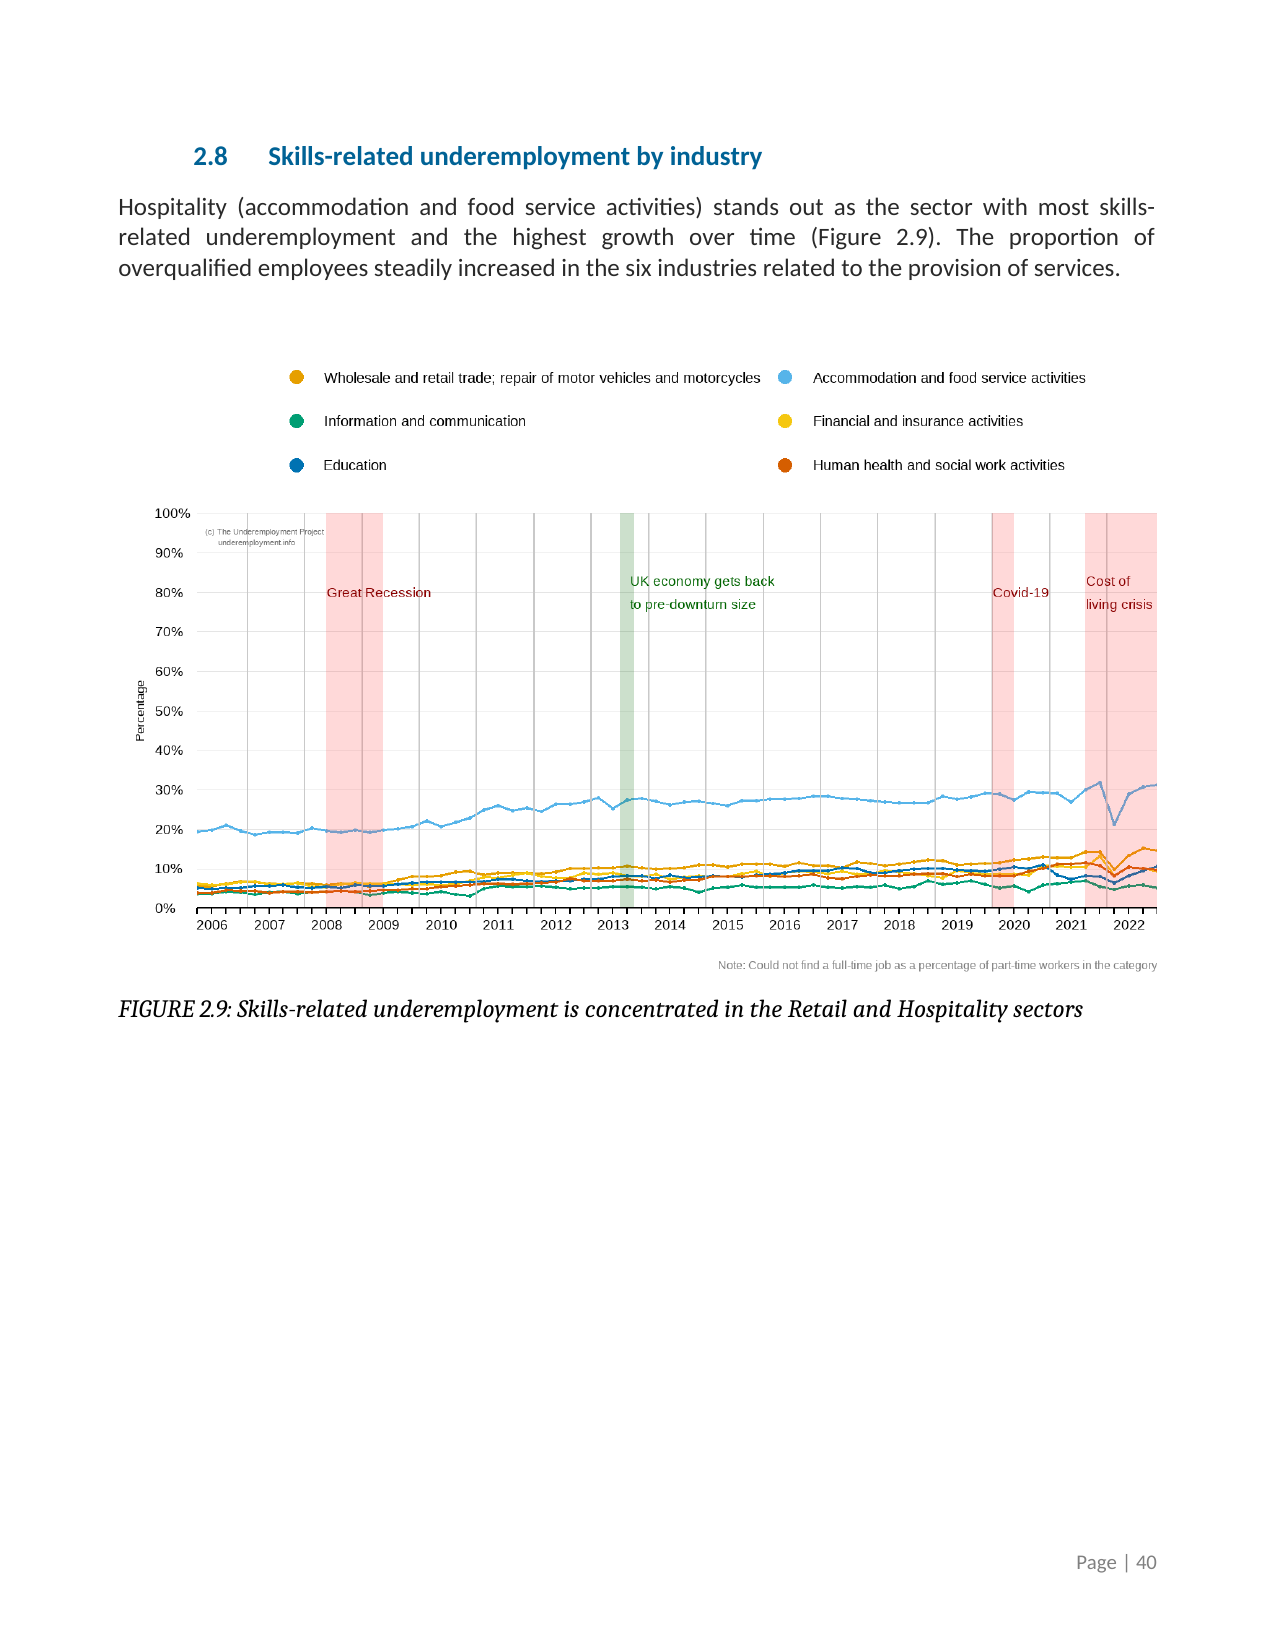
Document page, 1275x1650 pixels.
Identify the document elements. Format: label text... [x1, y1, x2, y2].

subtitle 2.8 Skills-related underemployment by industry [118, 139, 1157, 172]
picture [118, 350, 1157, 974]
text Hospitality (accommodation and food service activities) stands out as the sector with most skills-related underemployment and the highest growth over time (Figure 2.9). The proportion of overqualified employees steadily increased in the six industries related to the provision of services. [118, 191, 1157, 282]
text FIGURE 2.9: Skills-related underemployment is concentrated in the Retail and Hospitality sectors [118, 995, 1157, 1023]
